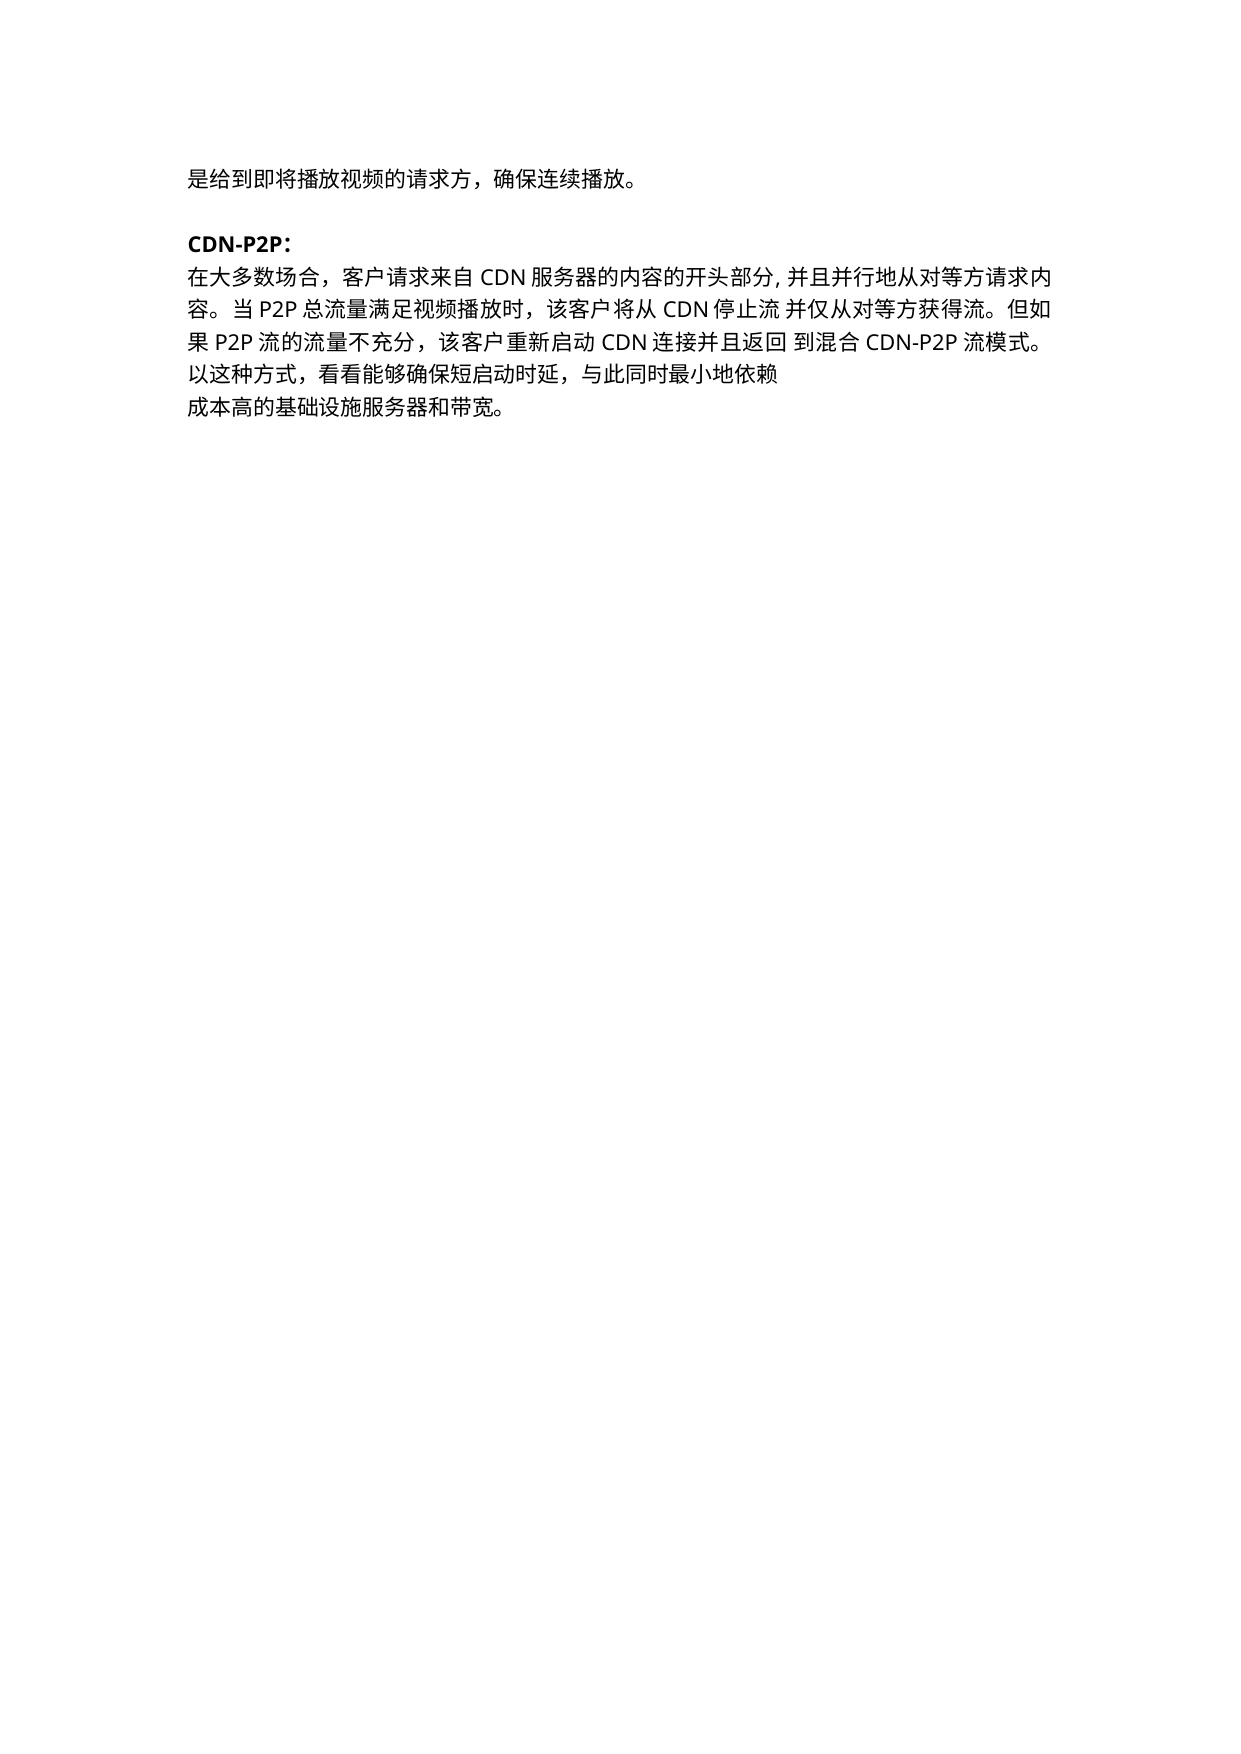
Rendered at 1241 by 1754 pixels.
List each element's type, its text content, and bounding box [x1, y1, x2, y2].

text CDN-P2P： [187, 227, 1053, 259]
text 在大多数场合，客户请求来自CDN服务器的内容的开头部分, 并且并行地从对等方请求内容。当P2P总流量满足视频播放时，该客户将从CDN停止流 并仅从对等方获得流。但如果P2P流的流量不充分，该客户重新启动CDN连接并且返回 到混合CDN-P2P流模式。以这种方式，看看能够确保短启动时延，与此同时最小地依赖 [187, 259, 1053, 389]
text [187, 162, 1053, 194]
text 成本高的基础设施服务器和带宽。 [187, 389, 1053, 422]
